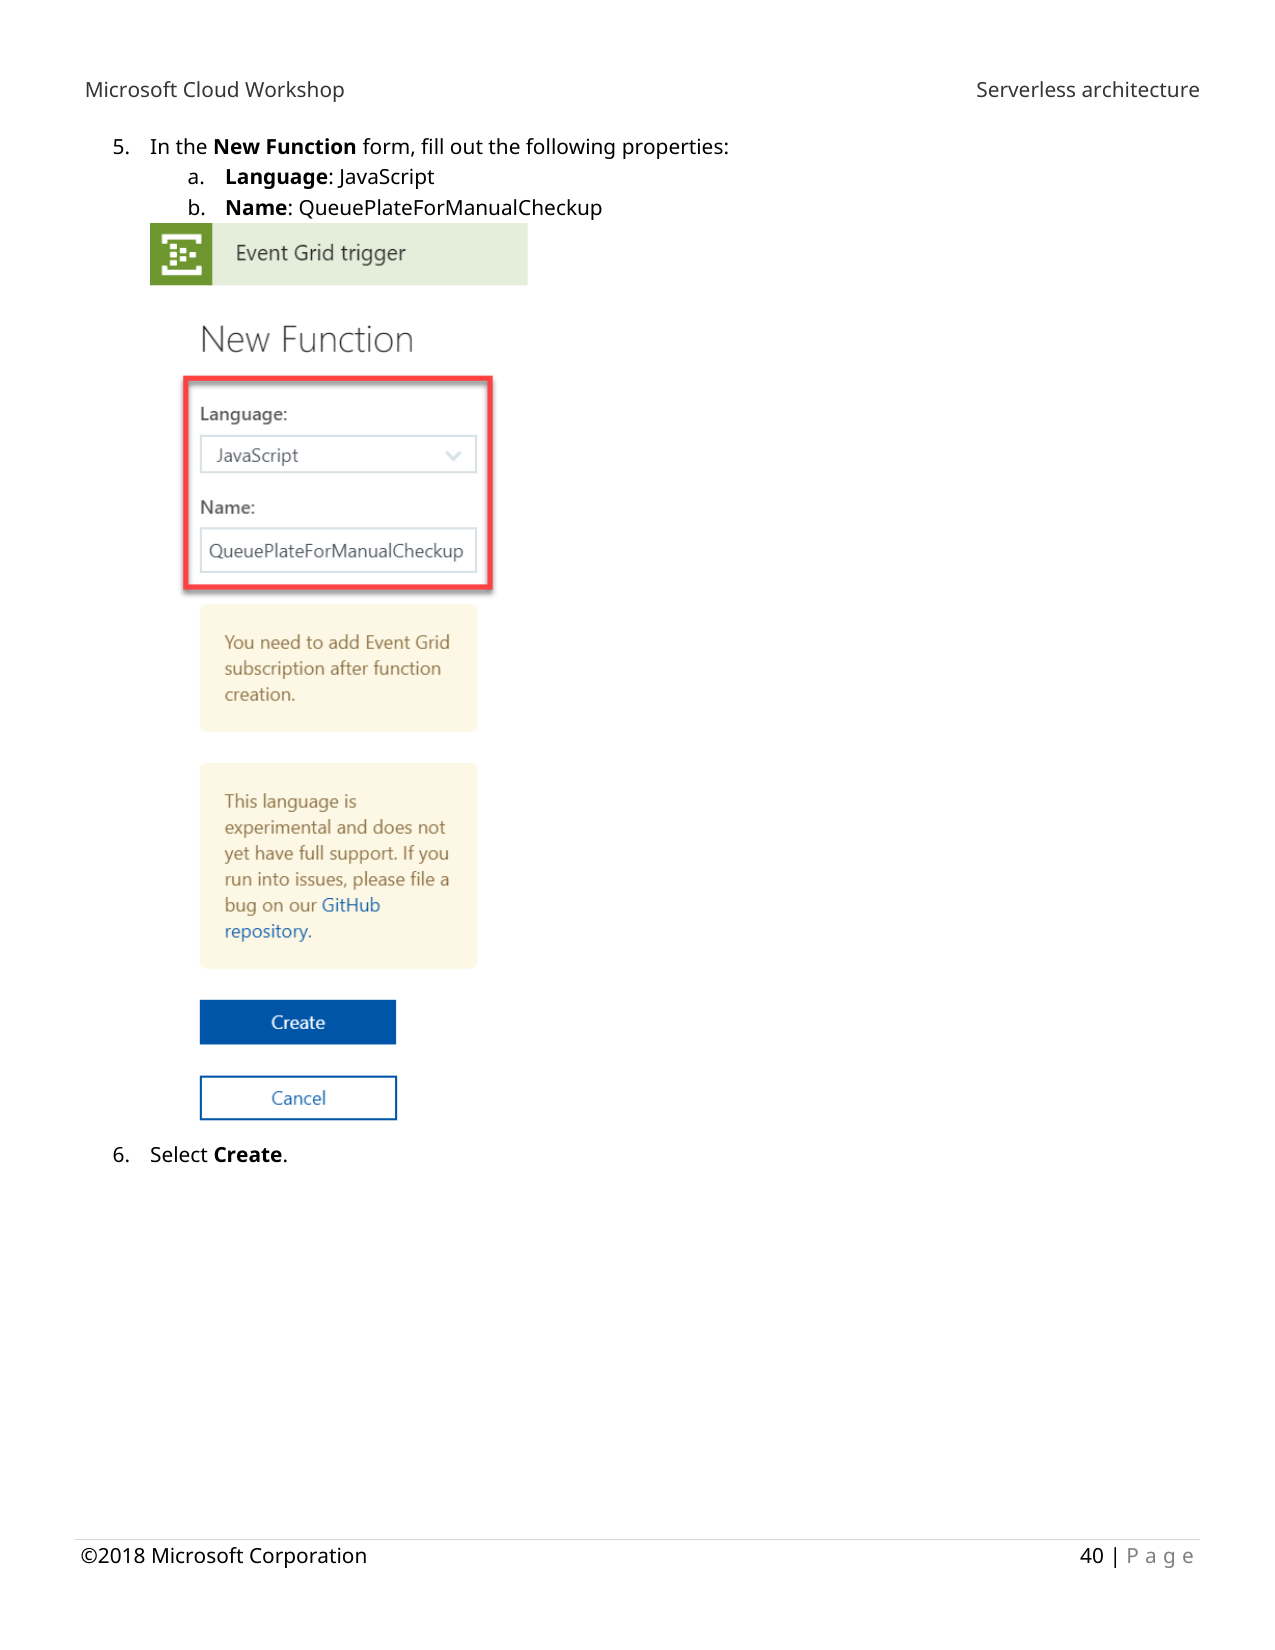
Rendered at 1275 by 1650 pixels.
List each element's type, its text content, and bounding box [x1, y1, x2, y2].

list Name: QueuePlateForManualCheckup [187, 193, 1200, 222]
picture [150, 223, 528, 1139]
list Language: JavaScript [187, 162, 1200, 191]
list Select Create. [112, 1141, 1200, 1169]
list In the New Function form, fill out the following properties: [112, 132, 1200, 160]
